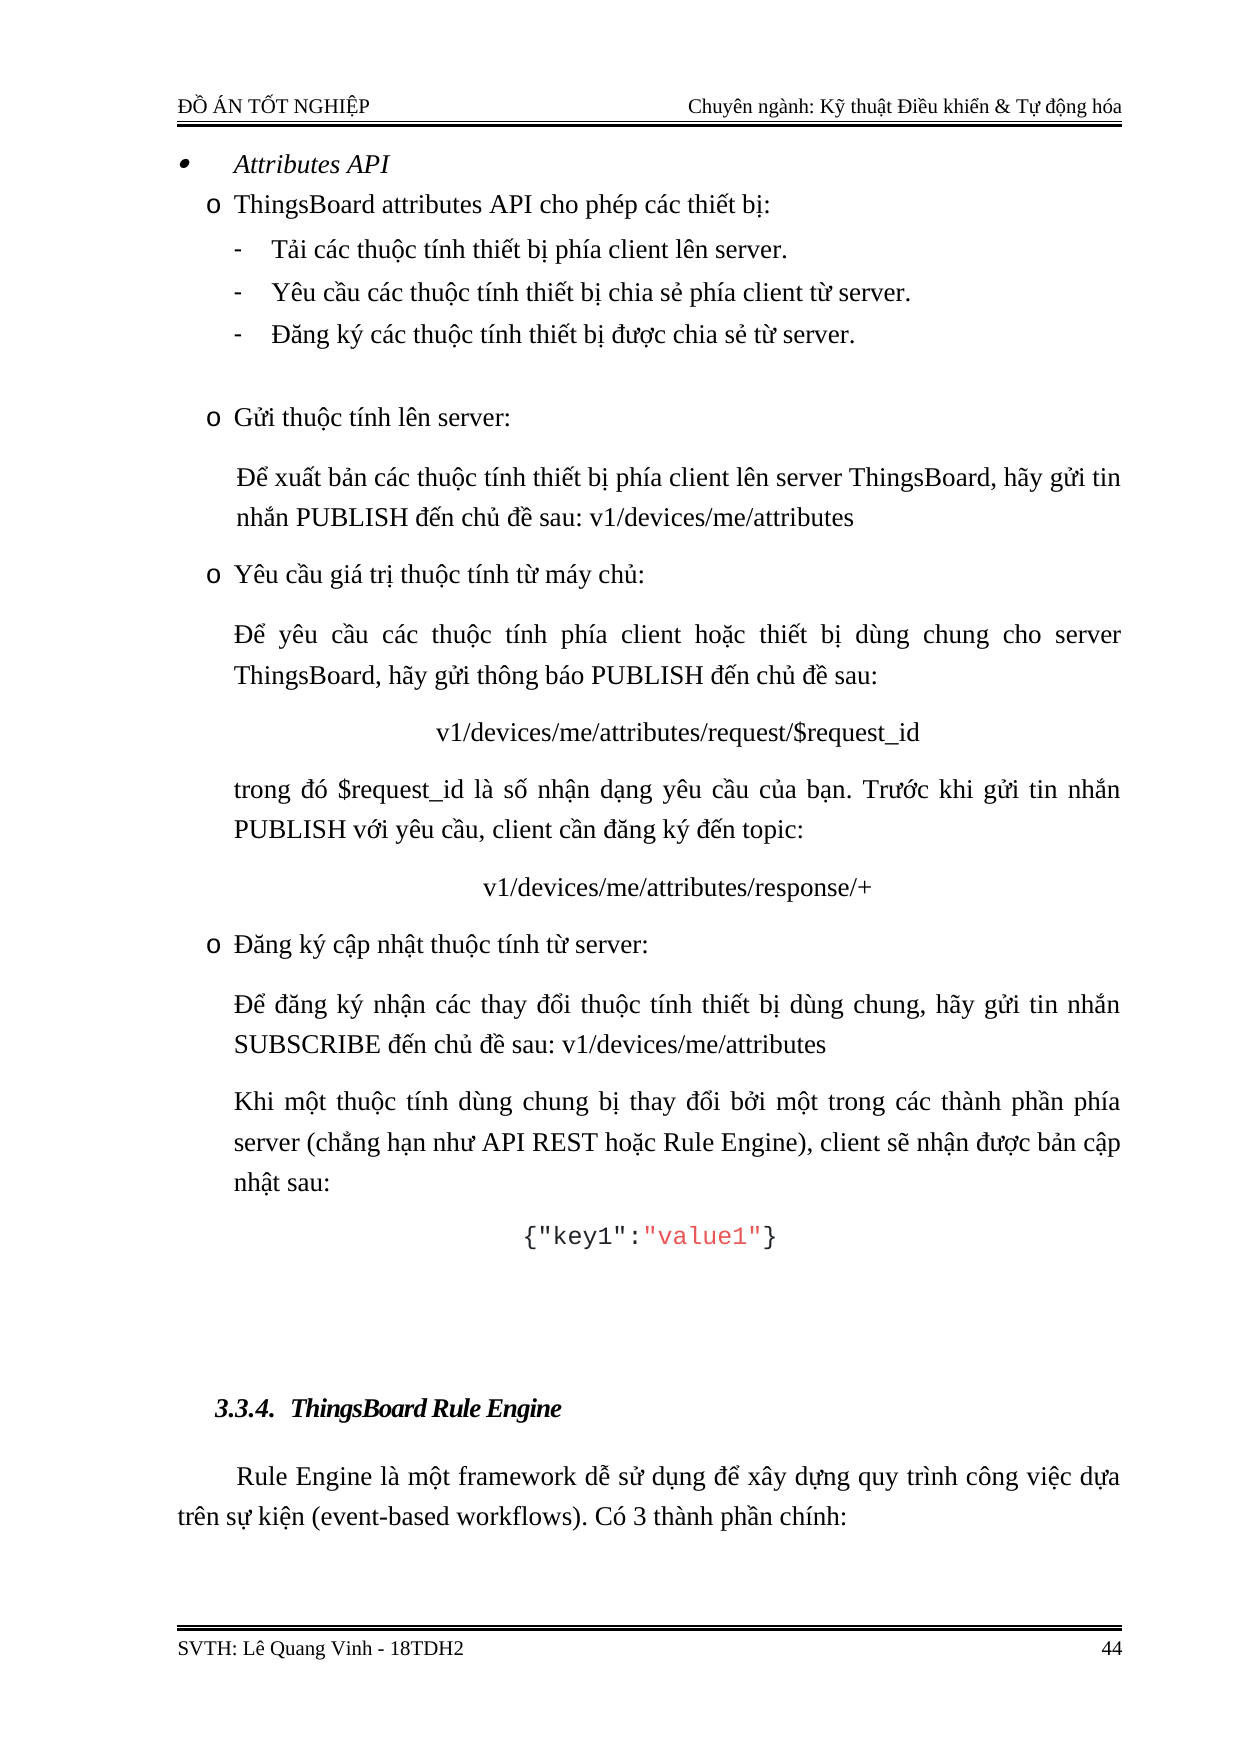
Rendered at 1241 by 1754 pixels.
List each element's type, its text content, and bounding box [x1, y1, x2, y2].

list Đăng ký cập nhật thuộc tính từ server: [205, 928, 1122, 961]
subtitle ThingsBoard Rule Engine [215, 1392, 1122, 1423]
list Yêu cầu giá trị thuộc tính từ máy chủ: [205, 558, 1122, 592]
list Đăng ký các thuộc tính thiết bị được chia sẻ từ server. [233, 318, 1122, 351]
text Để đăng ký nhận các thay đổi thuộc tính thiết bị dùng chung, hãy gửi tin nhắn SUBSCRIBE đến chủ đề sau: v1/devices/me/attributes [233, 988, 1122, 1059]
text v1/devices/me/attributes/response/+ [233, 871, 1122, 902]
text Để xuất bản các thuộc tính thiết bị phía client lên server ThingsBoard, hãy gửi tin nhắn PUBLISH đến chủ đề sau: v1/devices/me/attributes [236, 461, 1122, 533]
text trong đó $request_id là số nhận dạng yêu cầu của bạn. Trước khi gửi tin nhắn PUBLISH với yêu cầu, client cần đăng ký đến topic: [233, 773, 1122, 845]
text Khi một thuộc tính dùng chung bị thay đổi bởi một trong các thành phần phía server (chẳng hạn như API REST hoặc Rule Engine), client sẽ nhận được bản cập nhật sau: [233, 1085, 1122, 1197]
list Attributes API [177, 148, 1122, 179]
text v1/devices/me/attributes/request/$request_id [233, 716, 1122, 747]
list ThingsBoard attributes API cho phép các thiết bị: [205, 188, 1122, 222]
text Rule Engine là một framework dễ sử dụng để xây dựng quy trình công việc dựa trên sự kiện (event-based workflows). Có 3 thành phần chính: [177, 1459, 1122, 1531]
list Yêu cầu các thuộc tính thiết bị chia sẻ phía client từ server. [233, 275, 1122, 308]
text Để yêu cầu các thuộc tính phía client hoặc thiết bị dùng chung cho server ThingsBoard, hãy gửi thông báo PUBLISH đến chủ đề sau: [233, 619, 1122, 690]
list Gửi thuộc tính lên server: [205, 401, 1122, 434]
list Tải các thuộc tính thiết bị phía client lên server. [233, 232, 1122, 265]
text {"key1":"value1"} [177, 1223, 1122, 1252]
